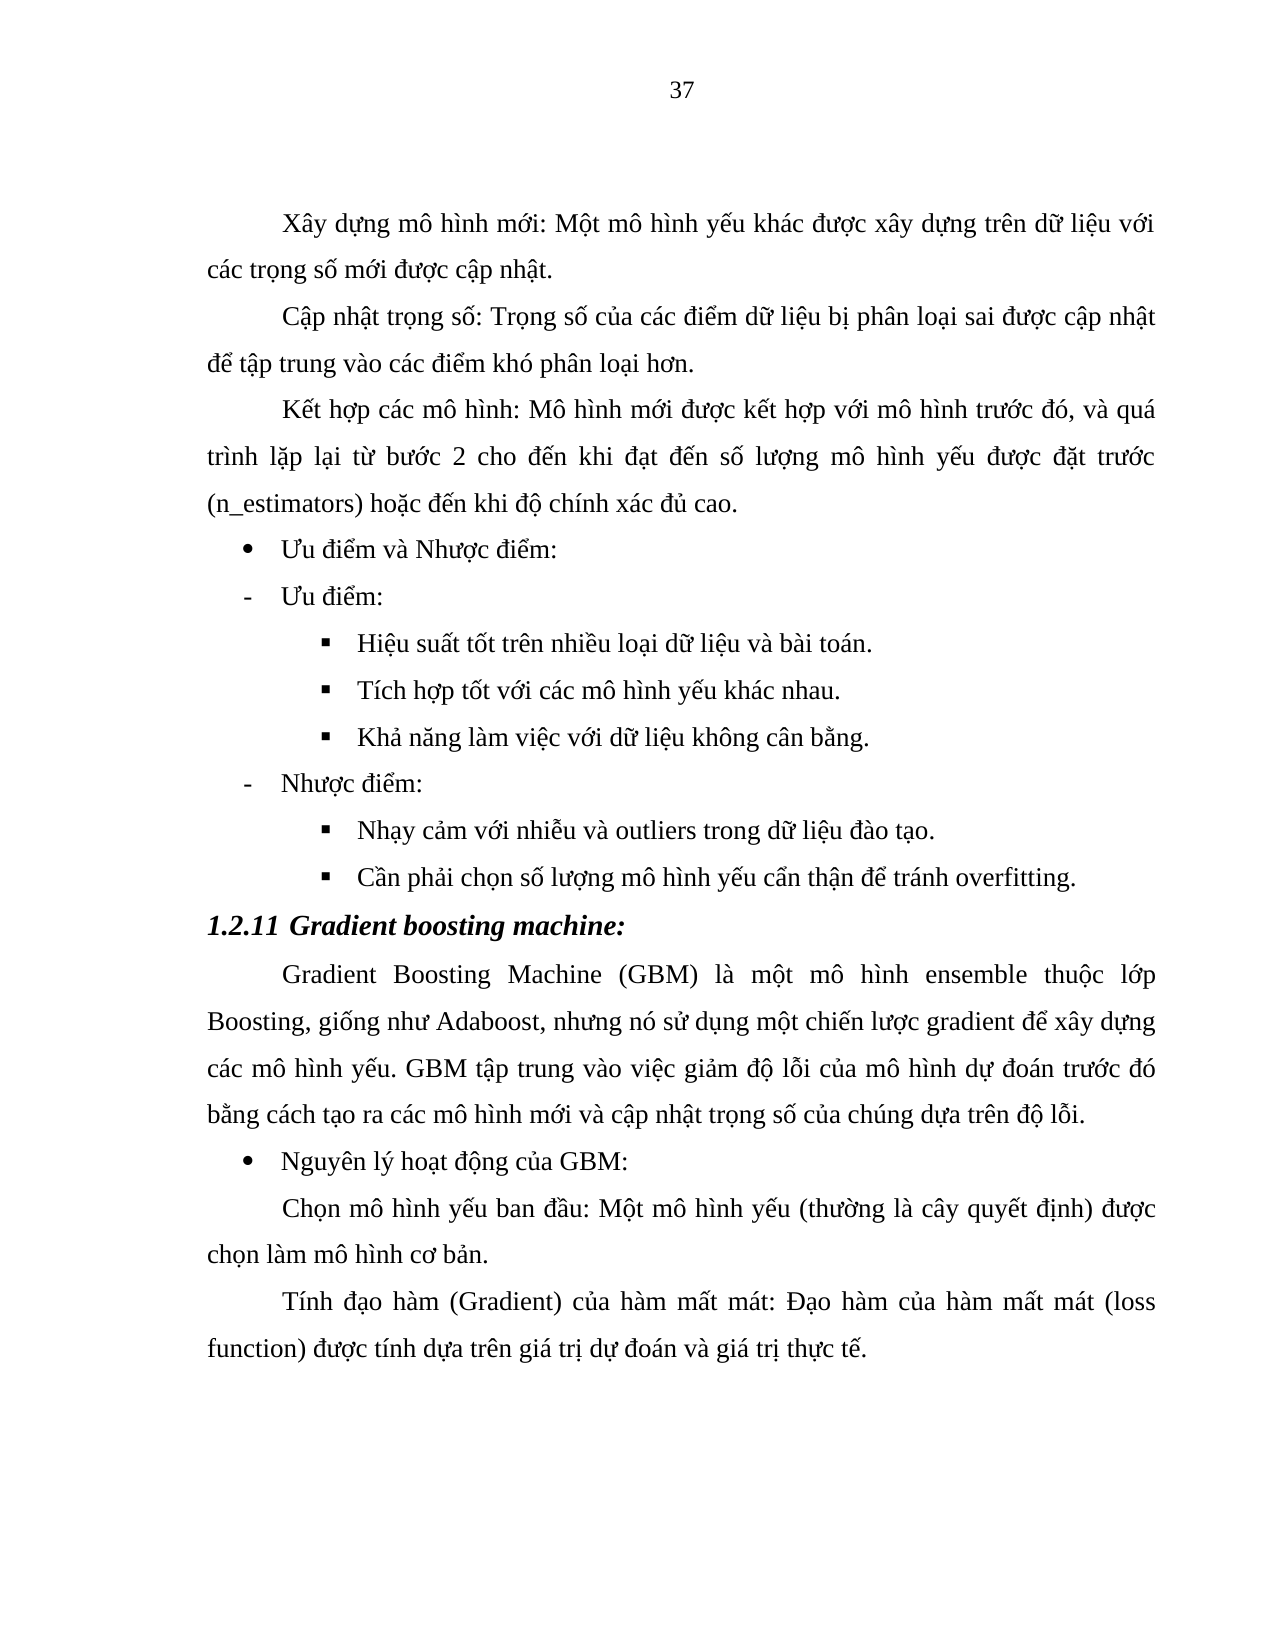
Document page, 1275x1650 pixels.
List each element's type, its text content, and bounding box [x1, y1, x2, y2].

text Xây dựng mô hình mới: Một mô hình yếu khác được xây dựng trên dữ liệu với các trọng số mới được cập nhật. [207, 207, 1157, 284]
list Ưu điểm và Nhược điểm: [243, 533, 1157, 565]
text Gradient Boosting Machine (GBM) là một mô hình ensemble thuộc lớp Boosting, giống như Adaboost, nhưng nó sử dụng một chiến lược gradient để xây dựng các mô hình yếu. GBM tập trung vào việc giảm độ lỗi của mô hình dự đoán trước đó bằng cách tạo ra các mô hình mới và cập nhật trọng số của chúng dựa trên độ lỗi. [207, 958, 1157, 1129]
list Gradient boosting machine: [207, 908, 1157, 942]
list Khả năng làm việc với dữ liệu không cân bằng. [319, 721, 1157, 752]
text Chọn mô hình yếu ban đầu: Một mô hình yếu (thường là cây quyết định) được chọn làm mô hình cơ bản. [207, 1192, 1157, 1270]
list Nhược điểm: [243, 768, 1157, 799]
list Ưu điểm: [243, 580, 1157, 611]
list Tích hợp tốt với các mô hình yếu khác nhau. [319, 674, 1157, 705]
text Tính đạo hàm (Gradient) của hàm mất mát: Đạo hàm của hàm mất mát (loss function) được tính dựa trên giá trị dự đoán và giá trị thực tế. [207, 1285, 1157, 1363]
text Cập nhật trọng số: Trọng số của các điểm dữ liệu bị phân loại sai được cập nhật để tập trung vào các điểm khó phân loại hơn. [207, 300, 1157, 378]
list Nguyên lý hoạt động của GBM: [243, 1145, 1157, 1176]
list Nhạy cảm với nhiễu và outliers trong dữ liệu đào tạo. [319, 814, 1157, 846]
list Cần phải chọn số lượng mô hình yếu cẩn thận để tránh overfitting. [319, 861, 1157, 892]
text Kết hợp các mô hình: Mô hình mới được kết hợp với mô hình trước đó, và quá trình lặp lại từ bước 2 cho đến khi đạt đến số lượng mô hình yếu được đặt trước (n_estimators) hoặc đến khi độ chính xác đủ cao. [207, 393, 1157, 518]
list Hiệu suất tốt trên nhiều loại dữ liệu và bài toán. [319, 627, 1157, 658]
